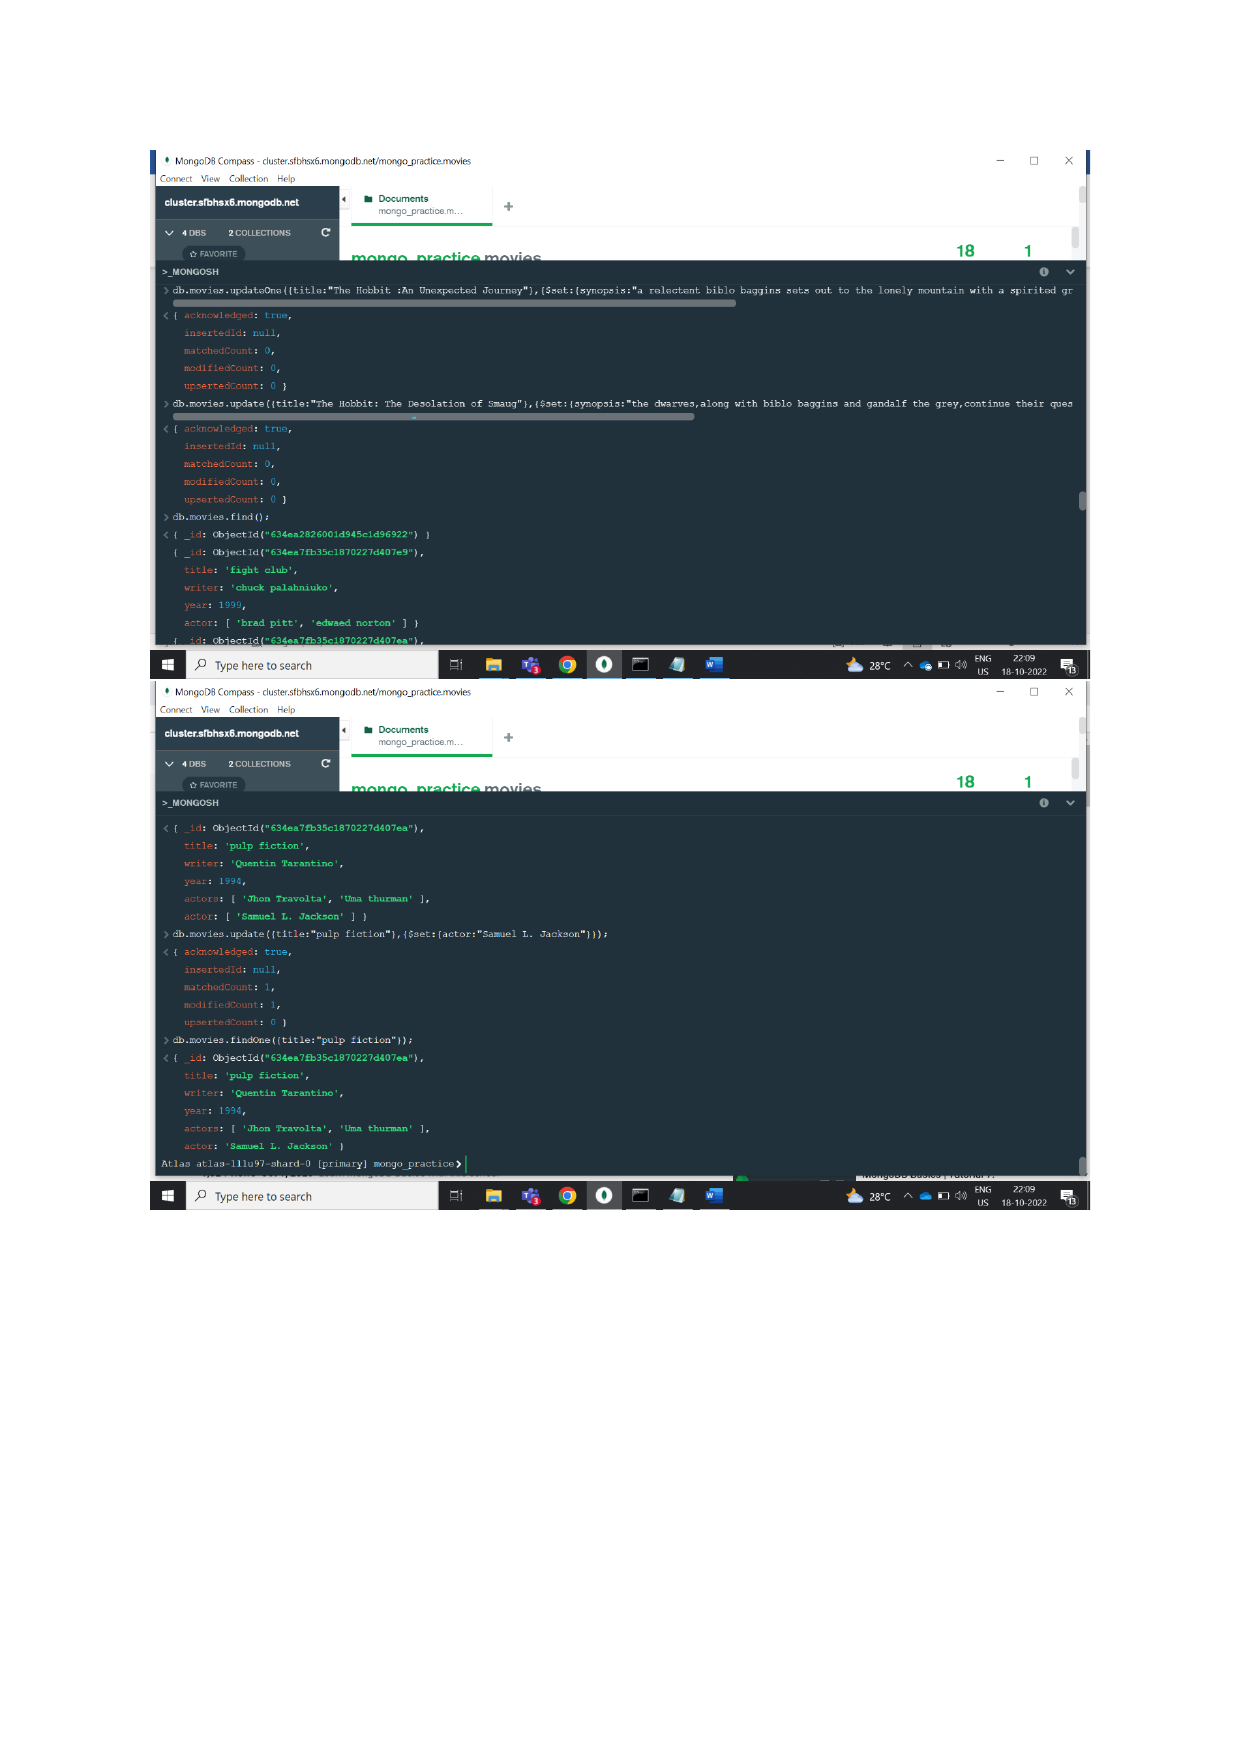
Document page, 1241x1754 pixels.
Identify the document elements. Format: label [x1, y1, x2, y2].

picture [150, 681, 1091, 1210]
picture [150, 150, 1091, 679]
